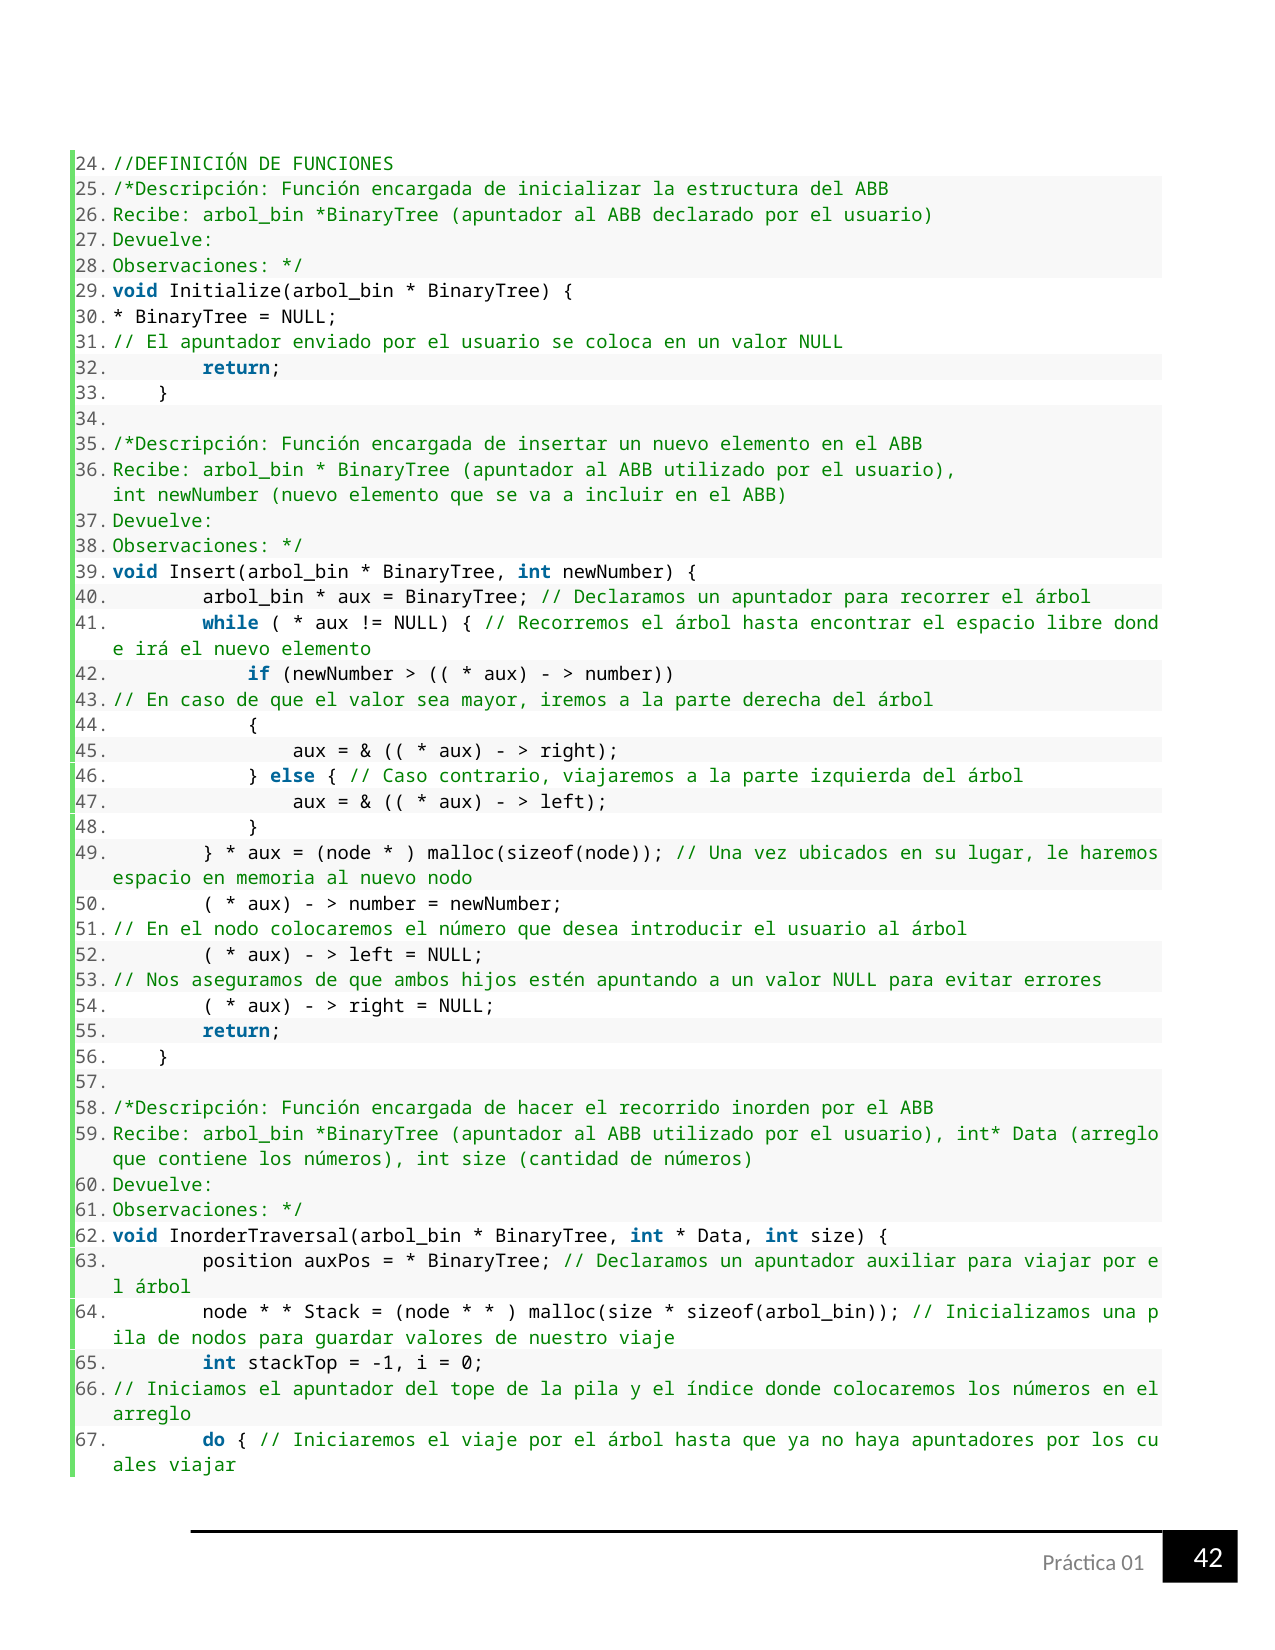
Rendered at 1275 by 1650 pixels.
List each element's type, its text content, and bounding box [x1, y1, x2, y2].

list * BinaryTree = NULL; [75, 303, 1162, 329]
list // El apuntador enviado por el usuario se coloca en un valor NULL [75, 329, 1162, 354]
list aux = & (( * aux) - > left); [75, 788, 1162, 813]
list /*Descripción: Función encargada de hacer el recorrido inorden por el ABB [75, 1094, 1162, 1120]
list /*Descripción: Función encargada de insertar un nuevo elemento en el ABB [75, 431, 1162, 456]
list Recibe: arbol_bin *BinaryTree (apuntador al ABB utilizado por el usuario), int* Data (arreglo que contiene los números), int size (cantidad de números) [75, 1120, 1162, 1171]
list arbol_bin * aux = BinaryTree; // Declaramos un apuntador para recorrer el árbol [75, 584, 1162, 609]
list } [75, 1043, 1162, 1069]
list Devuelve: [75, 507, 1162, 533]
list Devuelve: [75, 1171, 1162, 1196]
list node * * Stack = (node * * ) malloc(size * sizeof(arbol_bin)); // Inicializamos una pila de nodos para guardar valores de nuestro viaje [71, 1298, 1162, 1349]
list Observaciones: */ [75, 533, 1162, 558]
list // Iniciamos el apuntador del tope de la pila y el índice donde colocaremos los números en el arreglo [75, 1375, 1162, 1426]
list return; [75, 1018, 1162, 1043]
list } [75, 380, 1162, 405]
list } [71, 813, 1162, 839]
list while ( * aux != NULL) { // Recorremos el árbol hasta encontrar el espacio libre donde irá el nuevo elemento [75, 609, 1162, 660]
list // En el nodo colocaremos el número que desea introducir el usuario al árbol [75, 916, 1162, 941]
list Devuelve: [75, 227, 1162, 252]
list ( * aux) - > left = NULL; [75, 941, 1162, 967]
list Recibe: arbol_bin *BinaryTree (apuntador al ABB declarado por el usuario) [75, 201, 1162, 227]
list Observaciones: */ [75, 1196, 1162, 1222]
list ( * aux) - > number = newNumber; [75, 890, 1162, 916]
list } * aux = (node * ) malloc(sizeof(node)); // Una vez ubicados en su lugar, le haremos espacio en memoria al nuevo nodo [75, 839, 1162, 890]
list aux = & (( * aux) - > right); [75, 737, 1162, 762]
list do { // Iniciaremos el viaje por el árbol hasta que ya no haya apuntadores por los cuales viajar [75, 1426, 1162, 1477]
list // Nos aseguramos de que ambos hijos estén apuntando a un valor NULL para evitar errores [75, 967, 1162, 992]
list Recibe: arbol_bin * BinaryTree (apuntador al ABB utilizado por el usuario), int newNumber (nuevo elemento que se va a incluir en el ABB) [75, 456, 1162, 507]
list void Initialize(arbol_bin * BinaryTree) { [75, 278, 1162, 303]
list /*Descripción: Función encargada de inicializar la estructura del ABB [75, 176, 1162, 201]
list position auxPos = * BinaryTree; // Declaramos un apuntador auxiliar para viajar por el árbol [71, 1247, 1162, 1298]
list if (newNumber > (( * aux) - > number)) [75, 660, 1162, 686]
list return; [75, 354, 1162, 380]
list void Insert(arbol_bin * BinaryTree, int newNumber) { [75, 558, 1162, 584]
list } else { // Caso contrario, viajaremos a la parte izquierda del árbol [71, 762, 1162, 788]
list ( * aux) - > right = NULL; [75, 992, 1162, 1018]
list void InorderTraversal(arbol_bin * BinaryTree, int * Data, int size) { [75, 1222, 1162, 1247]
list Observaciones: */ [75, 252, 1162, 278]
list // En caso de que el valor sea mayor, iremos a la parte derecha del árbol [75, 686, 1162, 711]
list { [75, 711, 1162, 737]
list //DEFINICIÓN DE FUNCIONES [75, 150, 1162, 176]
list int stackTop = -1, i = 0; [71, 1349, 1162, 1375]
